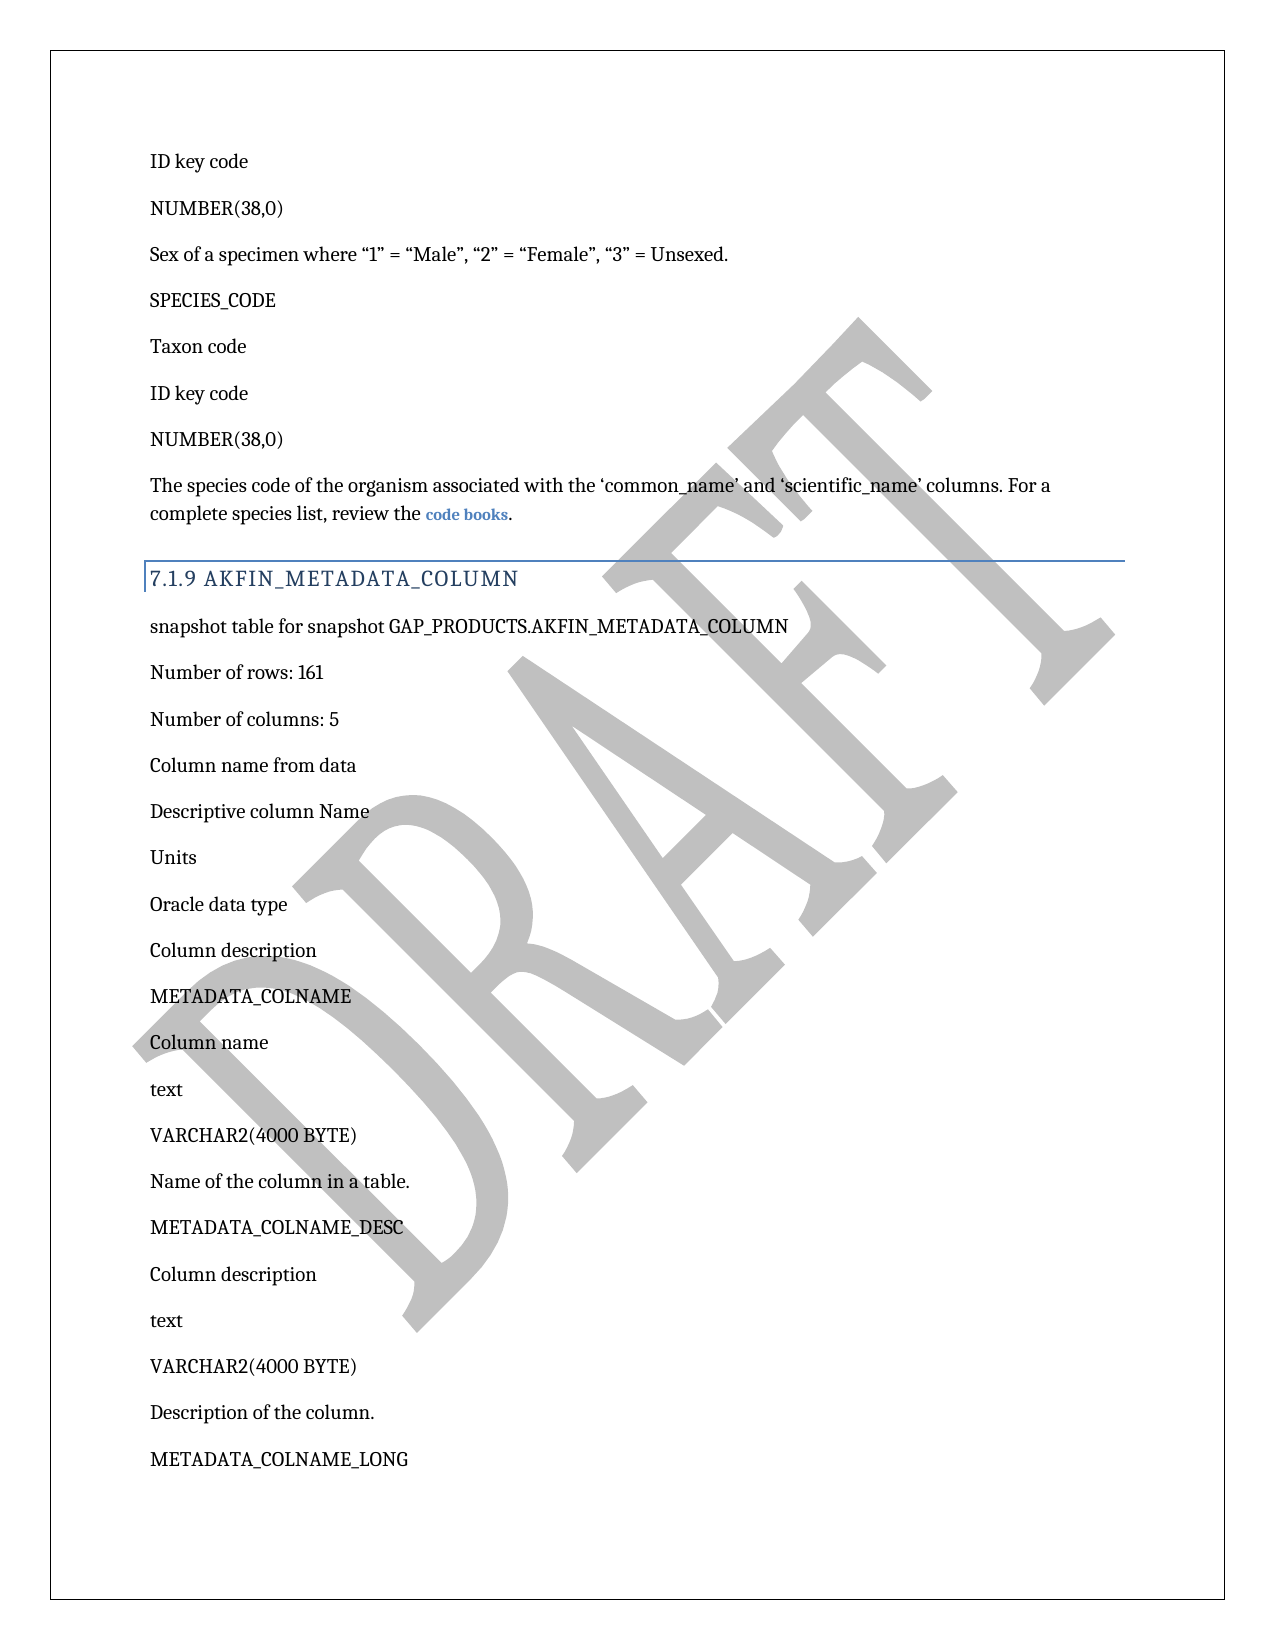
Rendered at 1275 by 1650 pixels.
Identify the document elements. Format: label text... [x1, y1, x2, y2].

text SPECIES_CODE [150, 289, 1125, 313]
text Description of the column. [150, 1401, 1125, 1425]
text ID key code [150, 150, 1125, 174]
text Number of rows: 161 [150, 661, 1125, 685]
text NUMBER(38,0) [150, 196, 1125, 220]
text ID key code [150, 381, 1125, 405]
subtitle 7.1.9 AKFIN_METADATA_COLUMN [146, 562, 1125, 592]
text text [150, 1077, 1125, 1101]
text snapshot table for snapshot GAP_PRODUCTS.AKFIN_METADATA_COLUMN [150, 615, 1125, 639]
text Name of the column in a table. [150, 1170, 1125, 1194]
text Units [150, 846, 1125, 870]
text Column name from data [150, 753, 1125, 777]
text METADATA_COLNAME_DESC [150, 1216, 1125, 1240]
text Descriptive column Name [150, 800, 1125, 824]
text VARCHAR2(4000 BYTE) [150, 1355, 1125, 1379]
text Column description [150, 938, 1125, 962]
text NUMBER(38,0) [150, 427, 1125, 451]
text Number of columns: 5 [150, 707, 1125, 731]
text Column name [150, 1031, 1125, 1055]
text text [150, 1308, 1125, 1332]
text METADATA_COLNAME_LONG [150, 1447, 1125, 1471]
text Sex of a specimen where “1” = “Male”, “2” = “Female”, “3” = Unsexed. [150, 242, 1125, 266]
text VARCHAR2(4000 BYTE) [150, 1123, 1125, 1147]
text Taxon code [150, 335, 1125, 359]
text Column description [150, 1262, 1125, 1286]
text The species code of the organism associated with the ‘common_name’ and ‘scientific_name’ columns. For a complete species list, review the code books. [150, 474, 1125, 525]
text METADATA_COLNAME [150, 985, 1125, 1009]
text Oracle data type [150, 892, 1125, 916]
